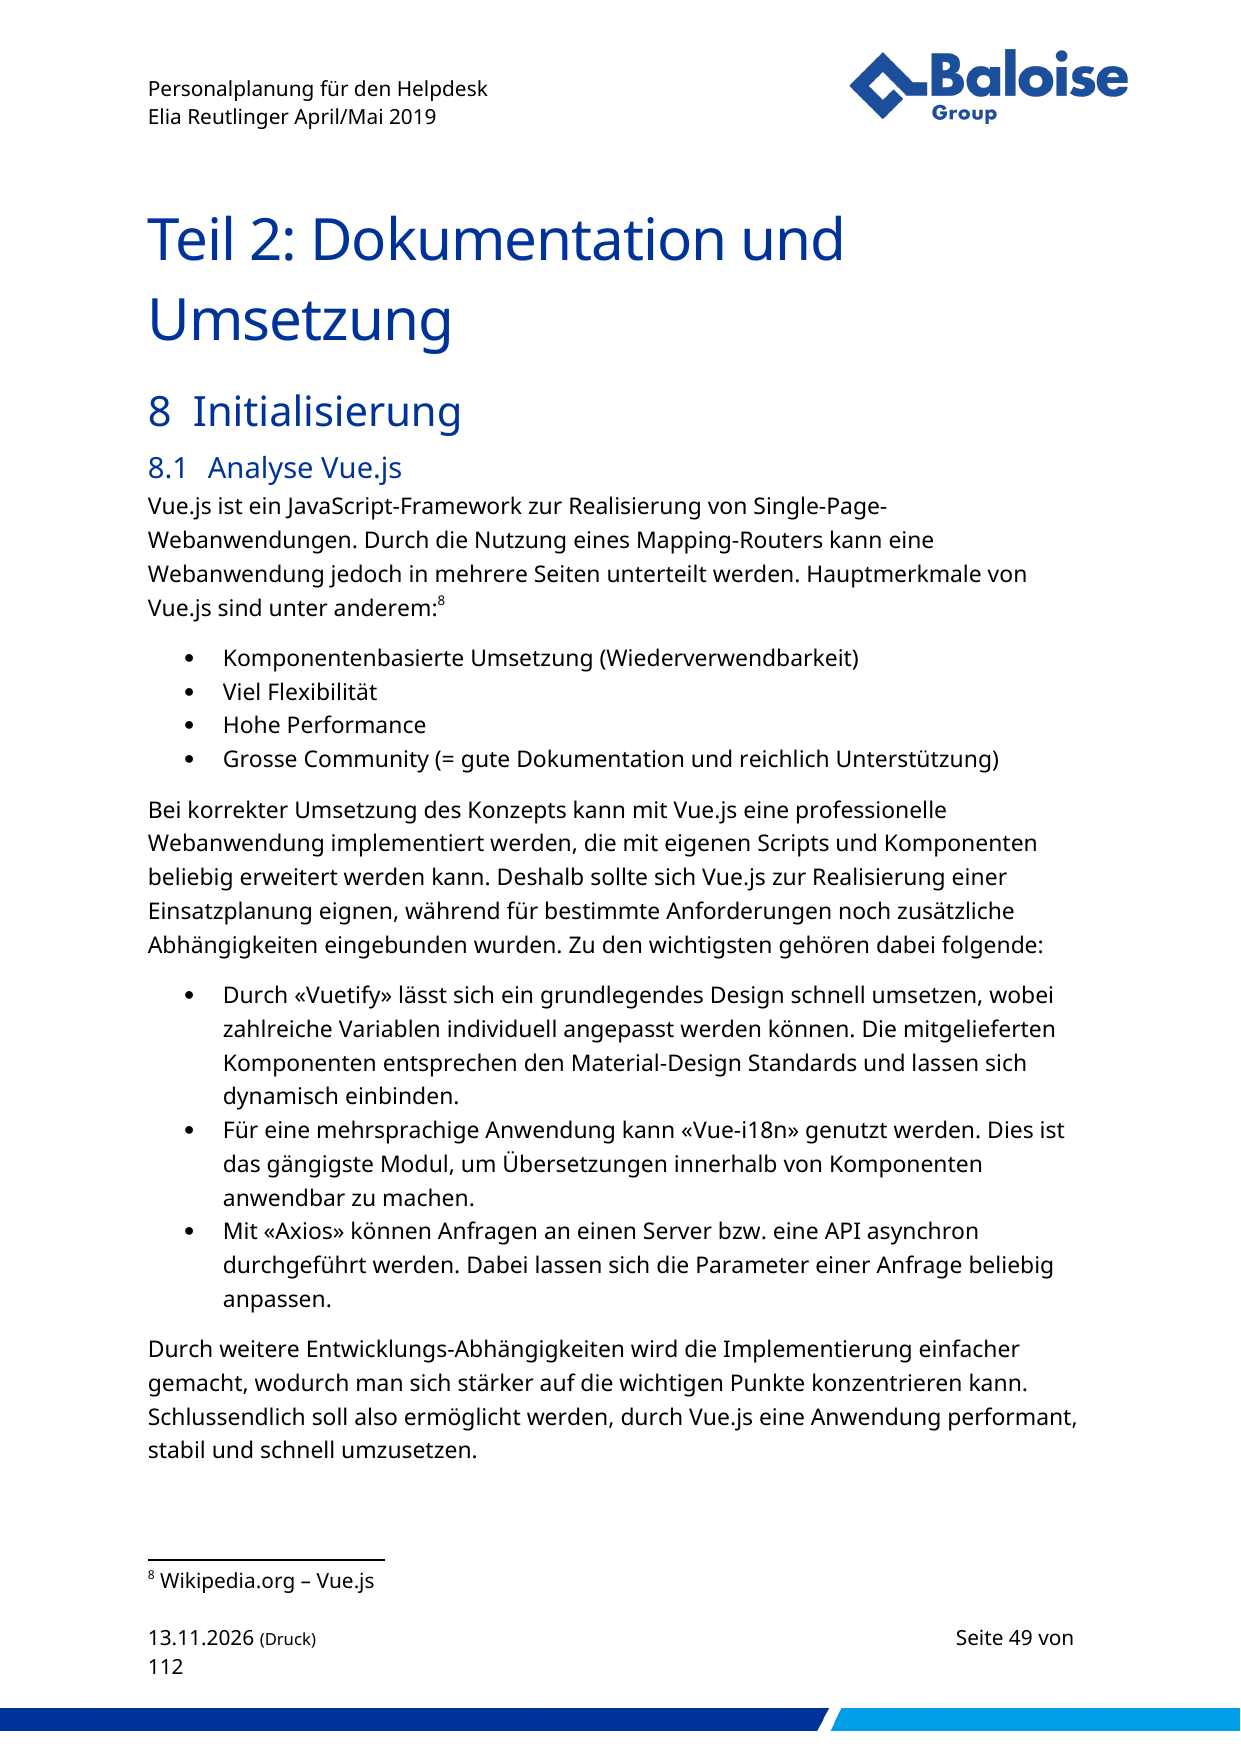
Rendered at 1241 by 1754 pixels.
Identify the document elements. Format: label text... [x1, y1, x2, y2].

text Bei korrekter Umsetzung des Konzepts kann mit Vue.js eine professionelle Webanwendung implementiert werden, die mit eigenen Scripts und Komponenten beliebig erweitert werden kann. Deshalb sollte sich Vue.js zur Realisierung einer Einsatzplanung eignen, während für bestimmte Anforderungen noch zusätzliche Abhängigkeiten eingebunden wurden. Zu den wichtigsten gehören dabei folgende: [148, 793, 1093, 960]
text Durch weitere Entwicklungs-Abhängigkeiten wird die Implementierung einfacher gemacht, wodurch man sich stärker auf die wichtigen Punkte konzentrieren kann. Schlussendlich soll also ermöglicht werden, durch Vue.js eine Anwendung performant, stabil und schnell umzusetzen. [148, 1333, 1093, 1466]
list Durch «Vuetify» lässt sich ein grundlegendes Design schnell umsetzen, wobei zahlreiche Variablen individuell angepasst werden können. Die mitgelieferten Komponenten entsprechen den Material-Design Standards und lassen sich dynamisch einbinden. [185, 979, 1093, 1111]
list Mit «Axios» können Anfragen an einen Server bzw. eine API asynchron durchgeführt werden. Dabei lassen sich die Parameter einer Anfrage beliebig anpassen. [185, 1215, 1093, 1314]
picture [849, 49, 1128, 124]
subtitle Analyse Vue.js [148, 447, 1093, 487]
list Hohe Performance [185, 709, 1093, 741]
list Komponentenbasierte Umsetzung (Wiederverwendbarkeit) [185, 642, 1093, 673]
title Teil 2: Dokumentation und Umsetzung [148, 198, 1093, 357]
list Viel Flexibilität [185, 676, 1093, 707]
picture [0, 1708, 1241, 1733]
list Grosse Community (= gute Dokumentation und reichlich Unterstützung) [185, 743, 1093, 774]
text Vue.js ist ein JavaScript-Framework zur Realisierung von Single-Page-Webanwendungen. Durch die Nutzung eines Mapping-Routers kann eine Webanwendung jedoch in mehrere Seiten unterteilt werden. Hauptmerkmale von Vue.js sind unter anderem: [148, 490, 1093, 623]
subtitle Initialisierung [148, 382, 1093, 439]
list Für eine mehrsprachige Anwendung kann «Vue-i18n» genutzt werden. Dies ist das gängigste Modul, um Übersetzungen innerhalb von Komponenten anwendbar zu machen. [185, 1114, 1093, 1213]
